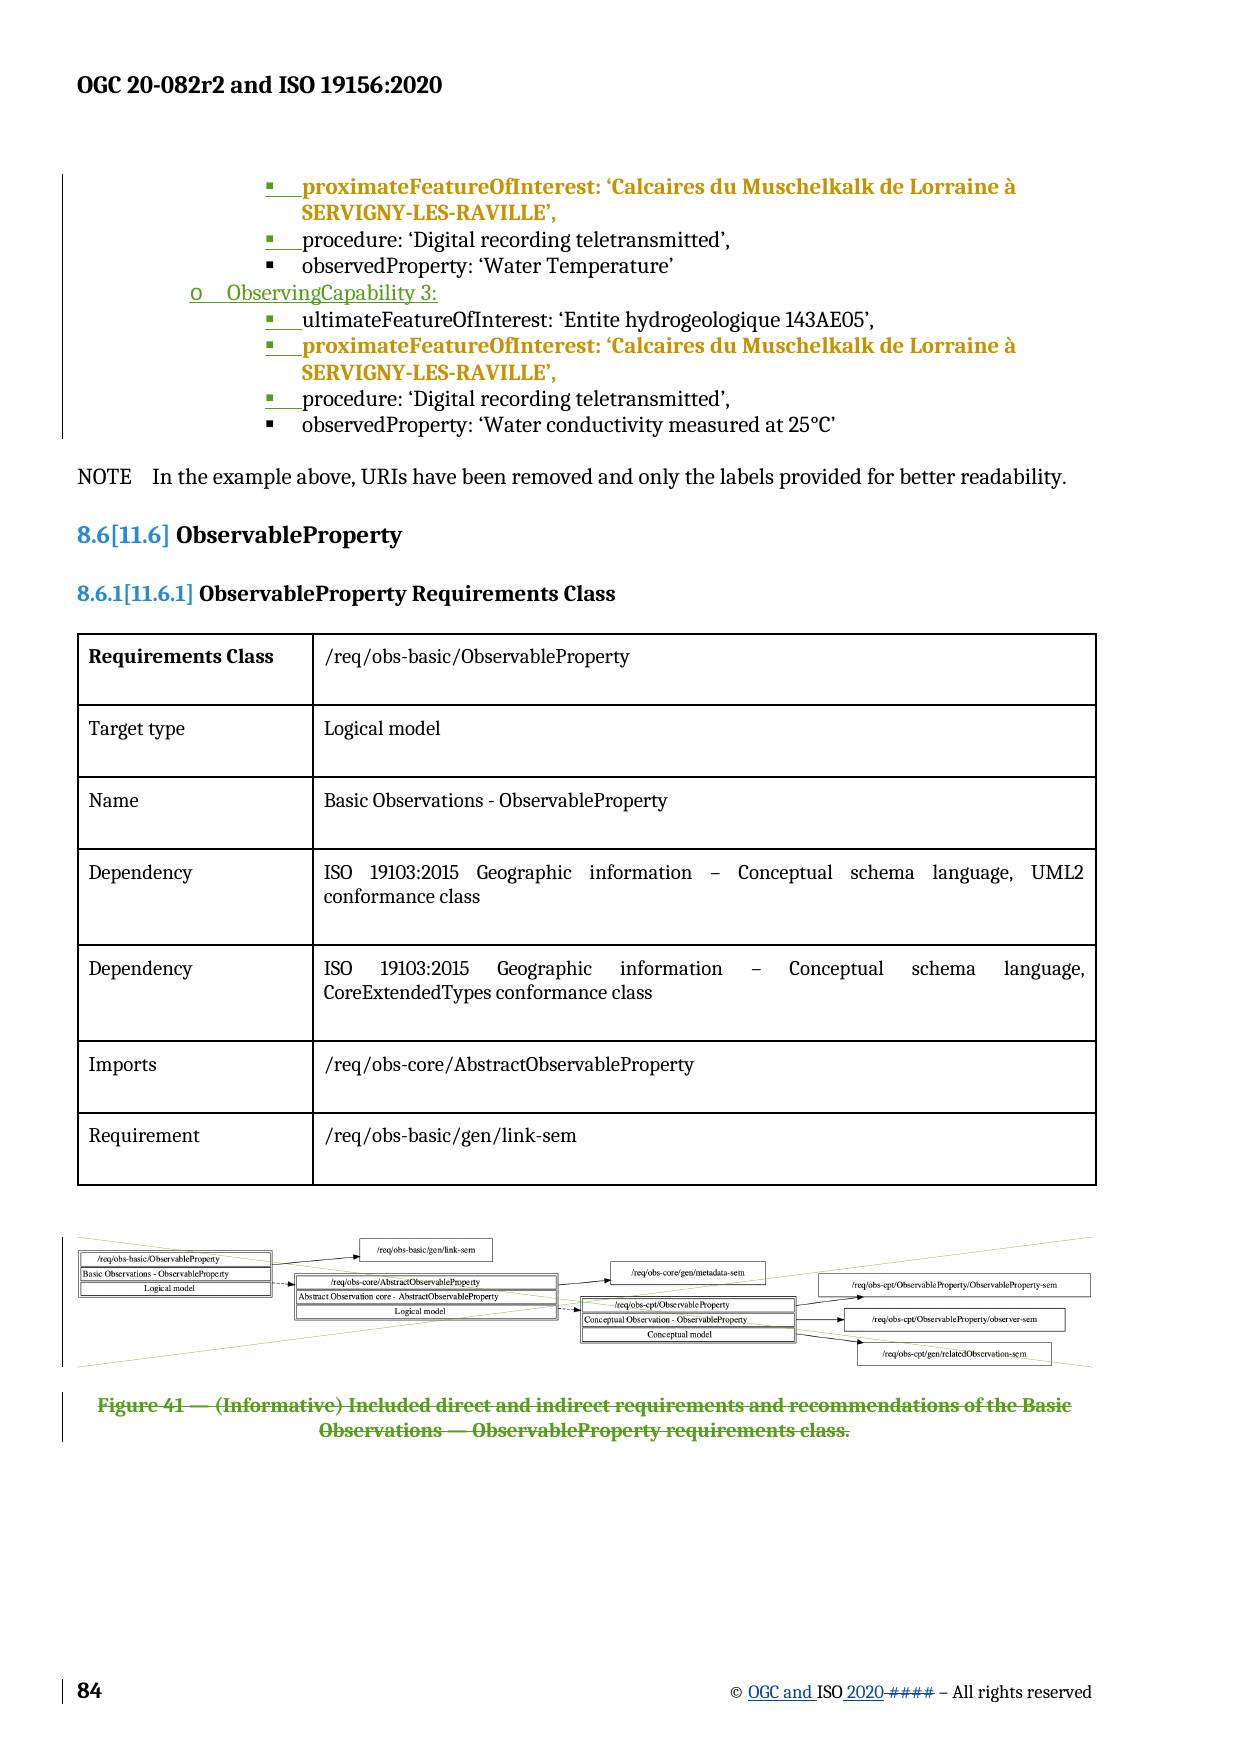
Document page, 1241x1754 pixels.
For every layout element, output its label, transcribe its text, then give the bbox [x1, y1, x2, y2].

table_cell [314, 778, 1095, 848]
picture [80, 1303, 1090, 1368]
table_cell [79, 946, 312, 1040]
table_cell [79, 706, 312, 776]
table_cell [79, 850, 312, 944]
list procedure: ‘Digital recording teletransmitted’, [264, 386, 1092, 412]
subtitle ObservableProperty [77, 521, 1092, 550]
picture [593, 1238, 1093, 1367]
list observedProperty: ‘Water conductivity measured at 25°C’ [264, 412, 1092, 438]
list procedure: ‘Digital recording teletransmitted’, [264, 227, 1092, 253]
list observedProperty: ‘Water Temperature’ [264, 253, 1092, 279]
text NOTE In the example above, URIs have been removed and only the labels provided for better readability. [77, 463, 1092, 490]
subtitle ObservableProperty Requirements Class [77, 581, 1092, 607]
picture [76, 1238, 576, 1367]
list ultimateFeatureOfInterest: ‘Entite hydrogeologique 143AE05’, [264, 307, 1092, 333]
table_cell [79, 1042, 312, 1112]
picture [86, 1237, 1083, 1301]
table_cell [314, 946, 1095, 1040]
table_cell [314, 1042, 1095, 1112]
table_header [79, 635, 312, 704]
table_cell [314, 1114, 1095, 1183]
list proximateFeatureOfInterest: ‘Calcaires du Muschelkalk de Lorraine à SERVIGNY-LES-RAVILLE’, [264, 333, 1092, 386]
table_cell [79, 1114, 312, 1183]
list proximateFeatureOfInterest: ‘Calcaires du Muschelkalk de Lorraine à SERVIGNY-LES-RAVILLE’, [264, 174, 1092, 227]
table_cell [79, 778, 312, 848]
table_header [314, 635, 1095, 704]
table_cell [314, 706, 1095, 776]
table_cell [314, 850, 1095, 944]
